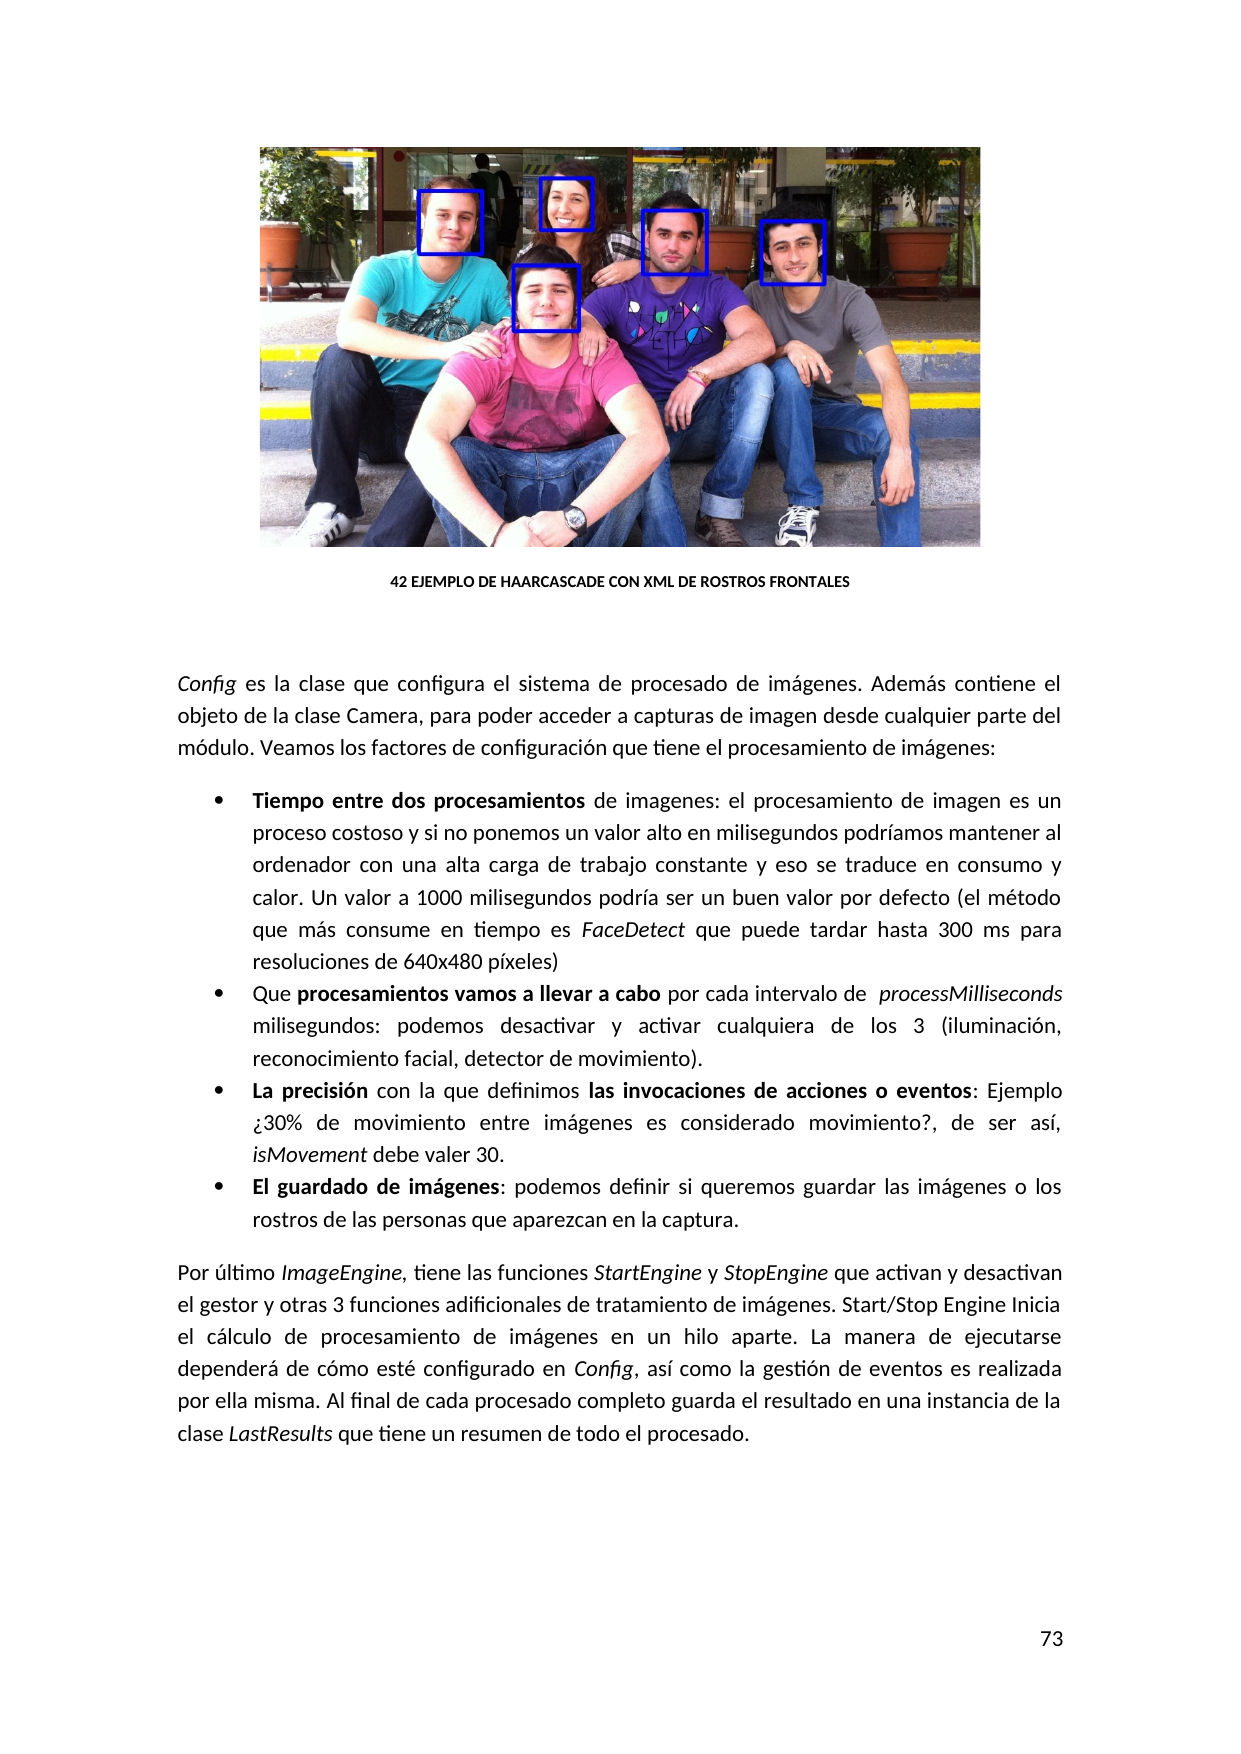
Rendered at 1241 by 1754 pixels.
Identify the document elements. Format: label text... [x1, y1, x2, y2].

list Tiempo entre dos procesamientos de imagenes: el procesamiento de imagen es un proceso costoso y si no ponemos un valor alto en milisegundos podríamos mantener al ordenador con una alta carga de trabajo constante y eso se traduce en consumo y calor. Un valor a 1000 milisegundos podría ser un buen valor por defecto (el método que más consume en tiempo es FaceDetect que puede tardar hasta 300 ms para resoluciones de 640x480 píxeles) [215, 786, 1063, 975]
text Config es la clase que configura el sistema de procesado de imágenes. Además contiene el objeto de la clase Camera, para poder acceder a capturas de imagen desde cualquier parte del módulo. Veamos los factores de configuración que tiene el procesamiento de imágenes: [177, 669, 1063, 761]
list El guardado de imágenes: podemos definir si queremos guardar las imágenes o los rostros de las personas que aparezcan en la captura. [215, 1172, 1063, 1233]
list Que procesamientos vamos a llevar a cabo por cada intervalo de processMilliseconds milisegundos: podemos desactivar y activar cualquiera de los 3 (iluminación, reconocimiento facial, detector de movimiento). [215, 979, 1063, 1072]
text 42 Ejemplo de haarcascade con XML de rostros frontales [177, 572, 1063, 592]
picture [259, 147, 981, 547]
text Por último ImageEngine, tiene las funciones StartEngine y StopEngine que activan y desactivan el gestor y otras 3 funciones adificionales de tratamiento de imágenes. Start/Stop Engine Inicia el cálculo de procesamiento de imágenes en un hilo aparte. La manera de ejecutarse dependerá de cómo esté configurado en Config, así como la gestión de eventos es realizada por ella misma. Al final de cada procesado completo guarda el resultado en una instancia de la clase LastResults que tiene un resumen de todo el procesado. [177, 1258, 1063, 1447]
list La precisión con la que definimos las invocaciones de acciones o eventos: Ejemplo ¿30% de movimiento entre imágenes es considerado movimiento?, de ser así, isMovement debe valer 30. [215, 1076, 1063, 1168]
